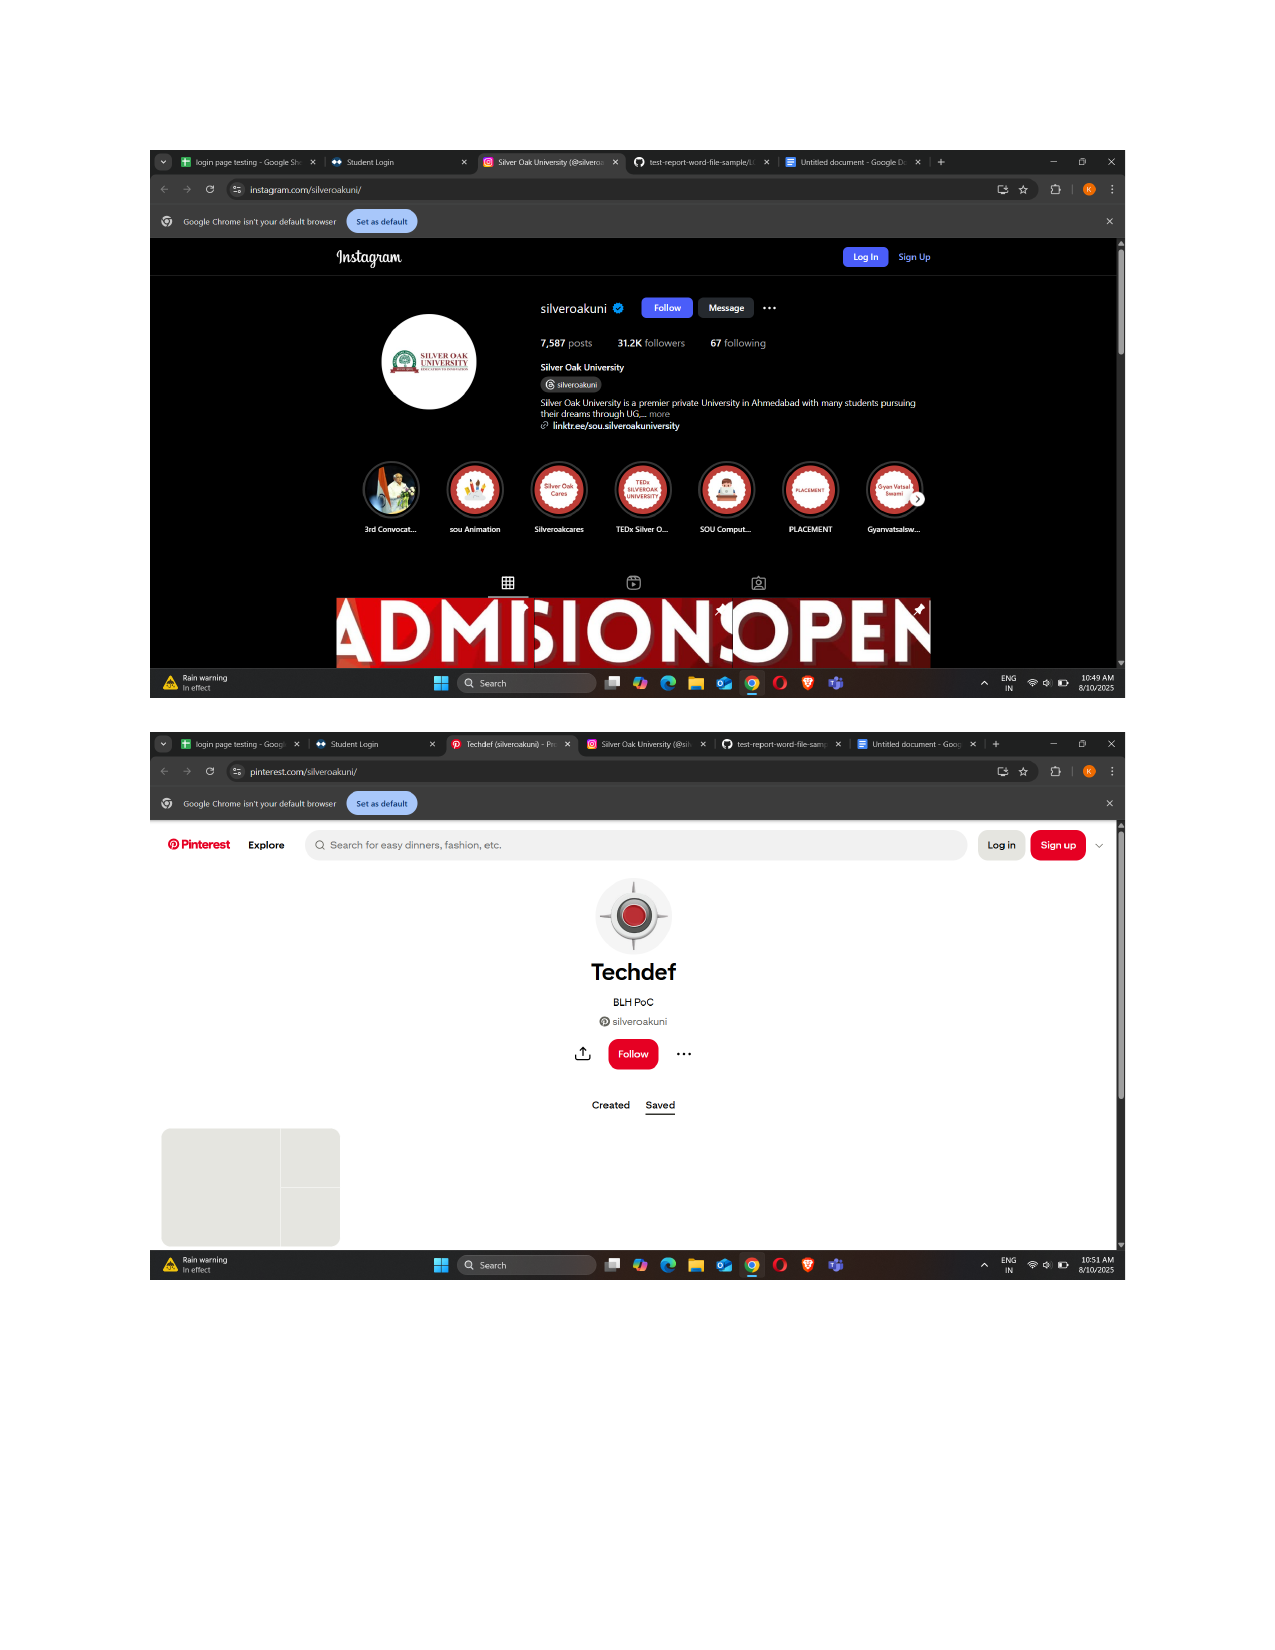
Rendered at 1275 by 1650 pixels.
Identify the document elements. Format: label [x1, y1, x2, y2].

picture [150, 150, 1125, 698]
picture [150, 732, 1125, 1280]
